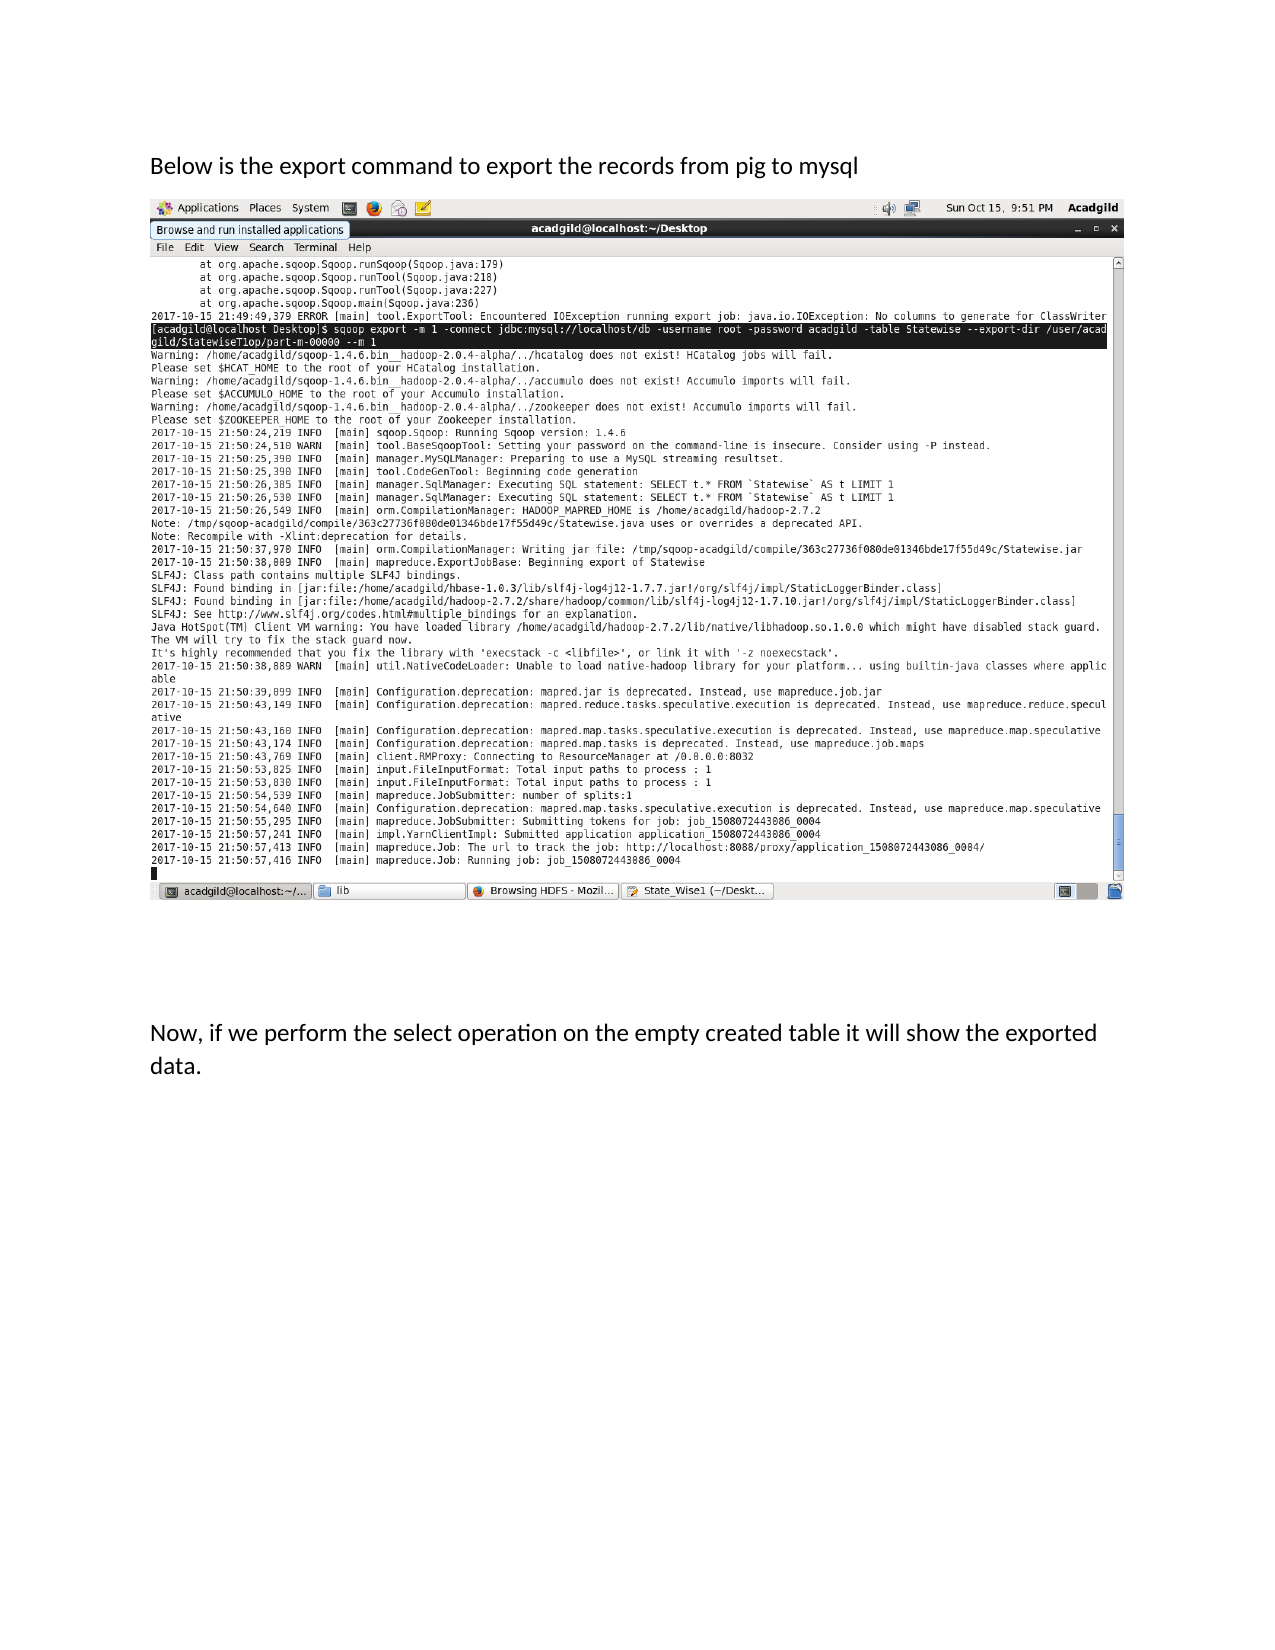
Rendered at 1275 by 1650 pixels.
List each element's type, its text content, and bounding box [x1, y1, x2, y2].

text Now, if we perform the select operation on the empty created table it will show the exported data. [150, 1018, 1125, 1081]
text Below is the export command to export the records from pig to mysql [150, 150, 1125, 181]
picture [150, 199, 1124, 900]
